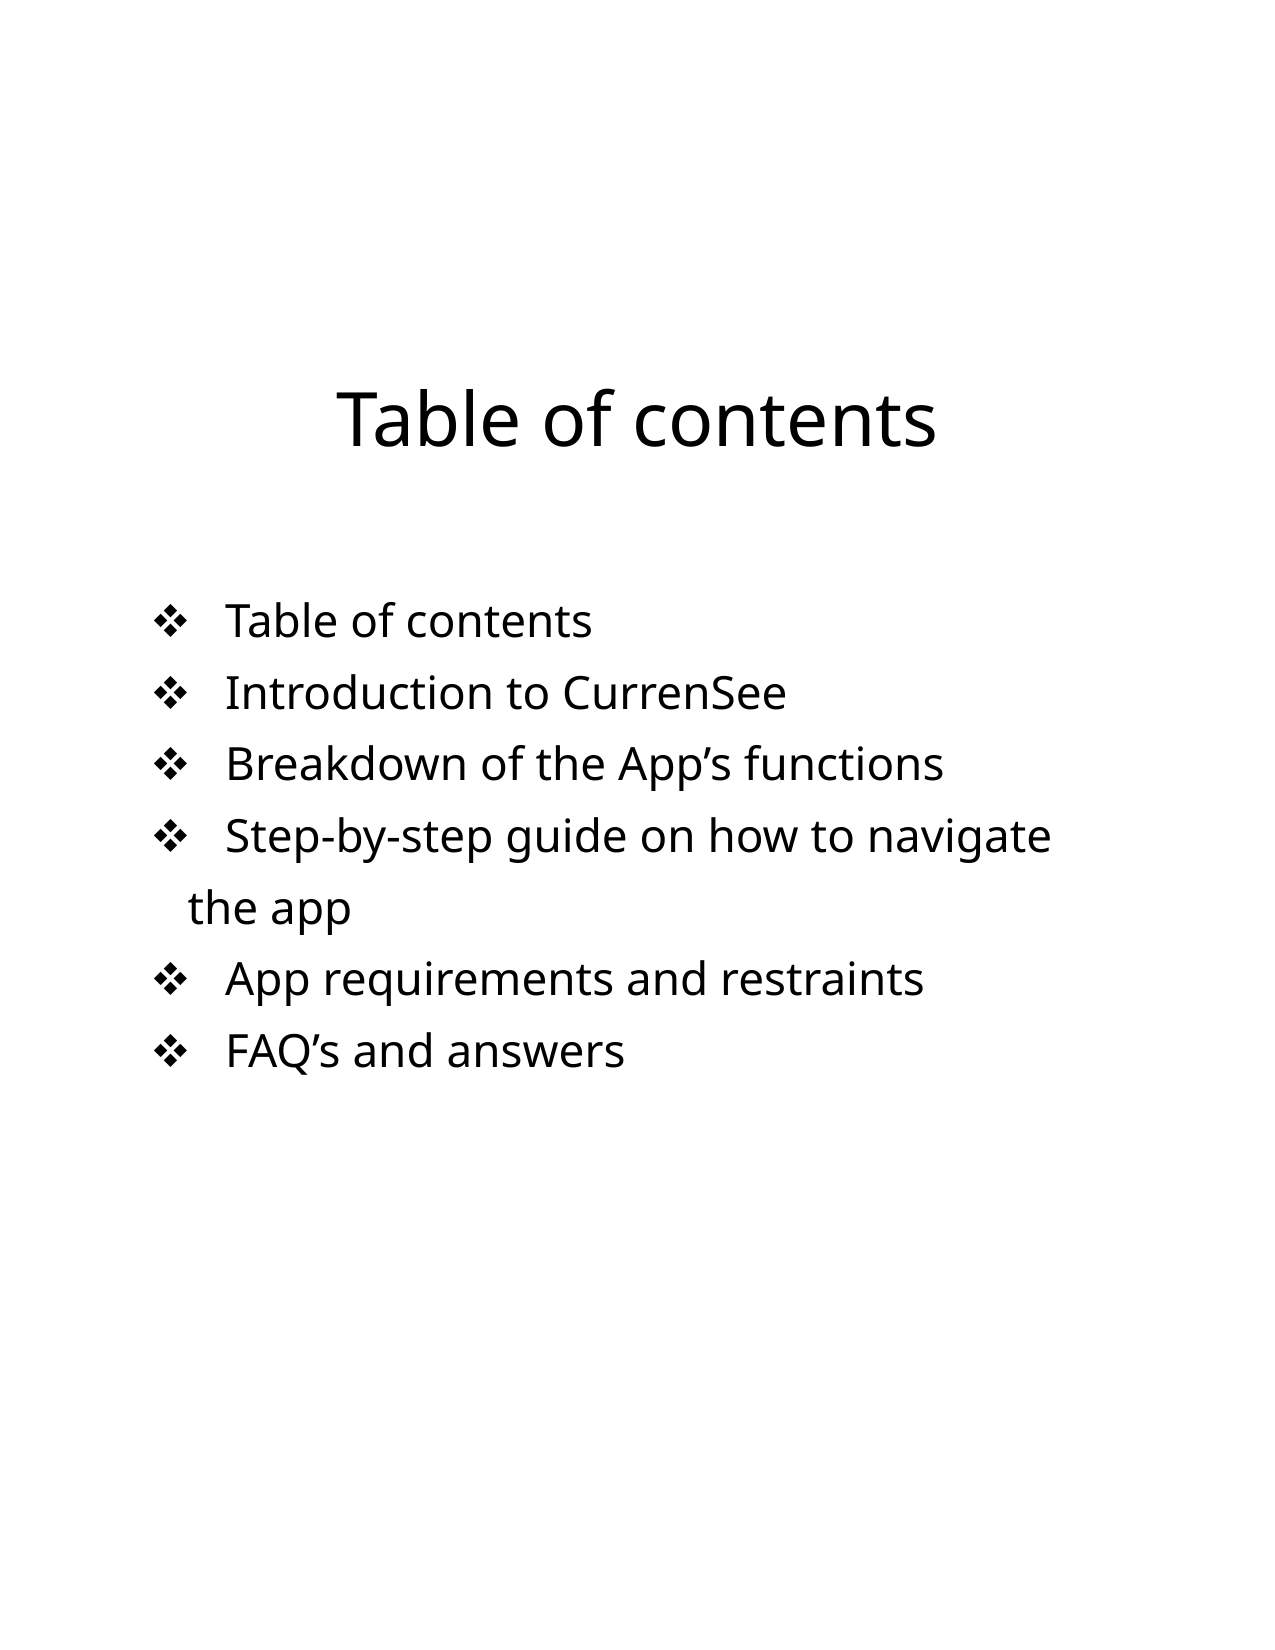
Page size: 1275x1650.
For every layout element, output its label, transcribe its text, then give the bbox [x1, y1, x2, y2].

list Table of contents [150, 588, 1125, 651]
list Introduction to CurrenSee [150, 660, 1125, 723]
text Table of contents [150, 366, 1125, 468]
list App requirements and restraints [150, 947, 1125, 1009]
list FAQ’s and answers [150, 1018, 1125, 1081]
list Breakdown of the App’s functions [150, 732, 1125, 794]
list Step-by-step guide on how to navigate the app [150, 803, 1125, 938]
